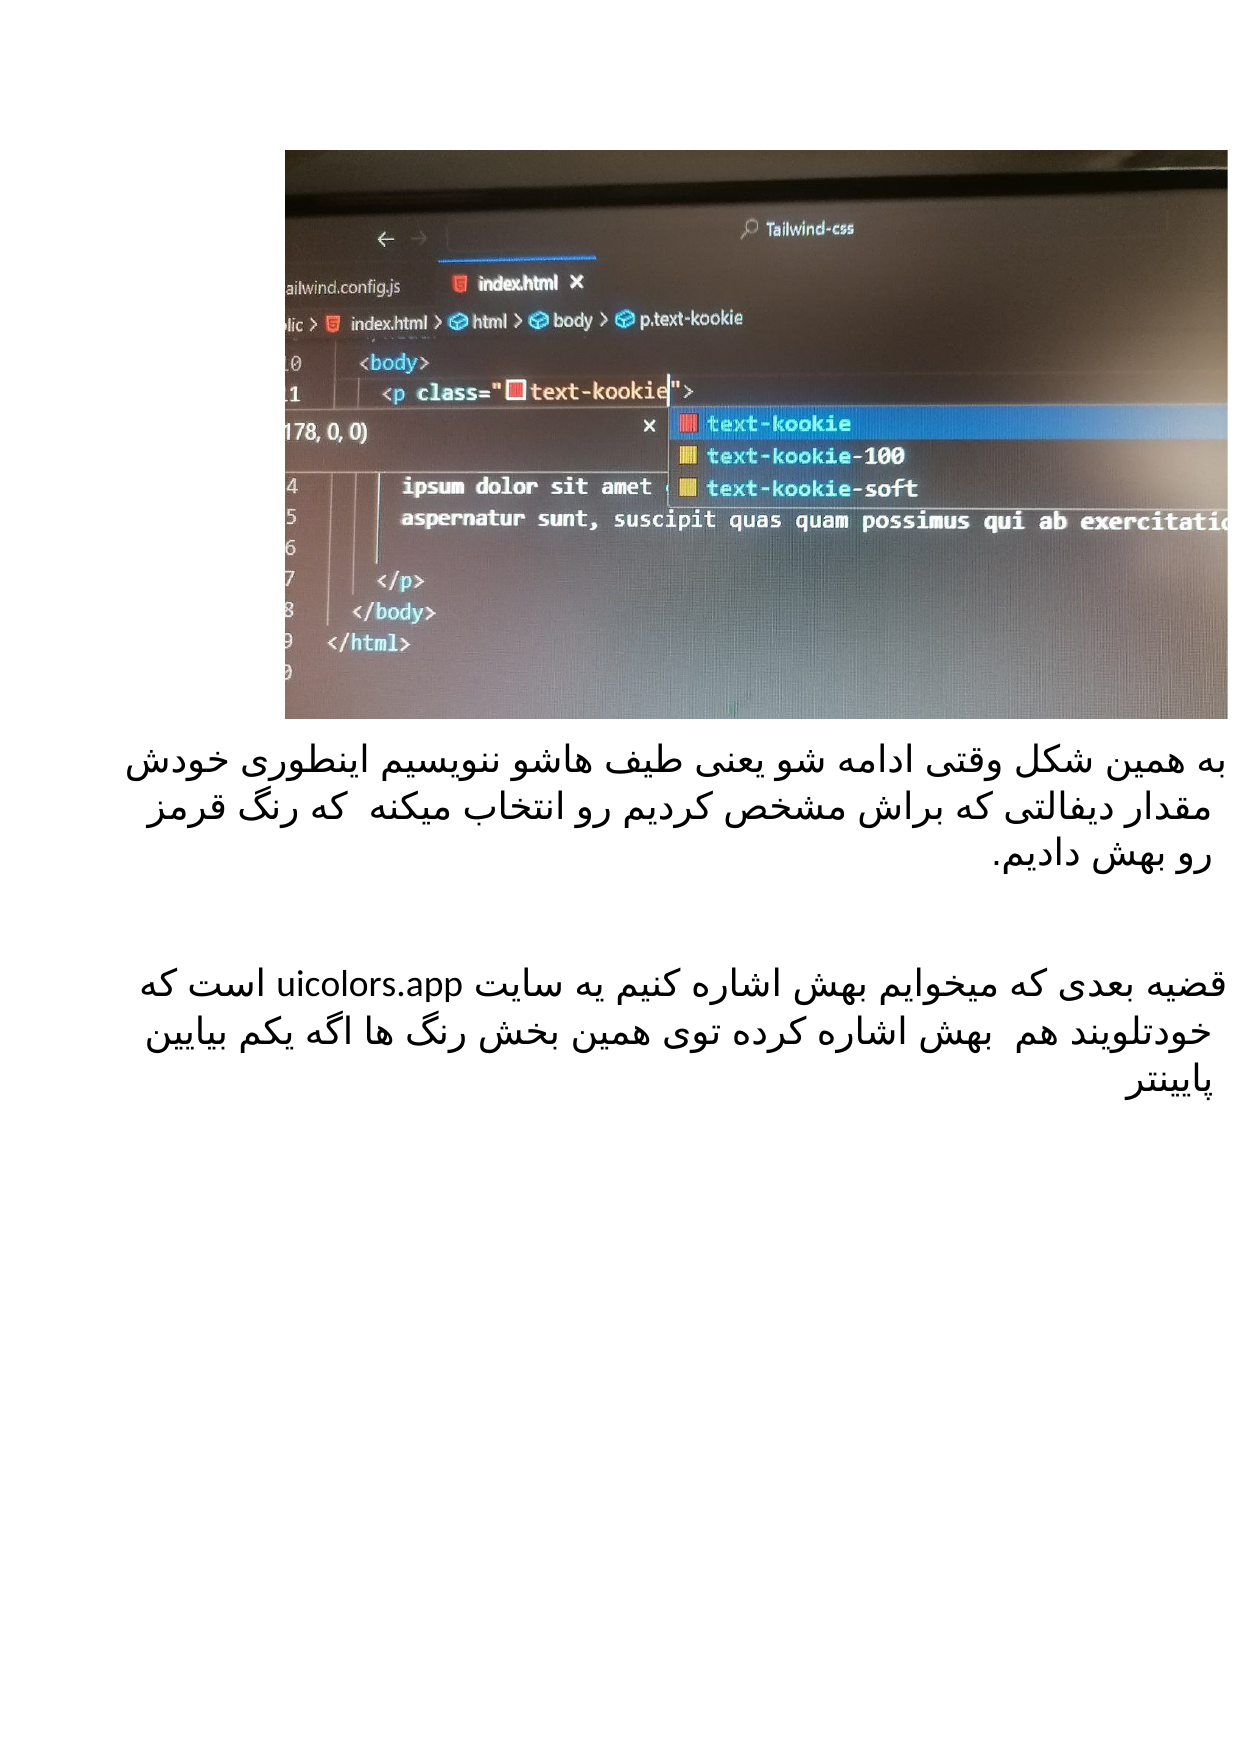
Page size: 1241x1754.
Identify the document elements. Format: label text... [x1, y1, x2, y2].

text قضیه بعدی که میخوایم بهش اشاره کنیم یه سایت uicolors.app است که خودتلویند هم بهش اشاره کرده توی همین بخش رنگ ها اگه یکم بیایین پایینتر [118, 960, 1228, 1099]
picture [285, 150, 1228, 719]
text به همین شکل وقتی ادامه شو یعنی طیف هاشو ننویسیم اینطوری خودش مقدار دیفالتی که براش مشخص کردیم رو انتخاب میکنه که رنگ قرمز رو بهش دادیم. [118, 737, 1228, 874]
